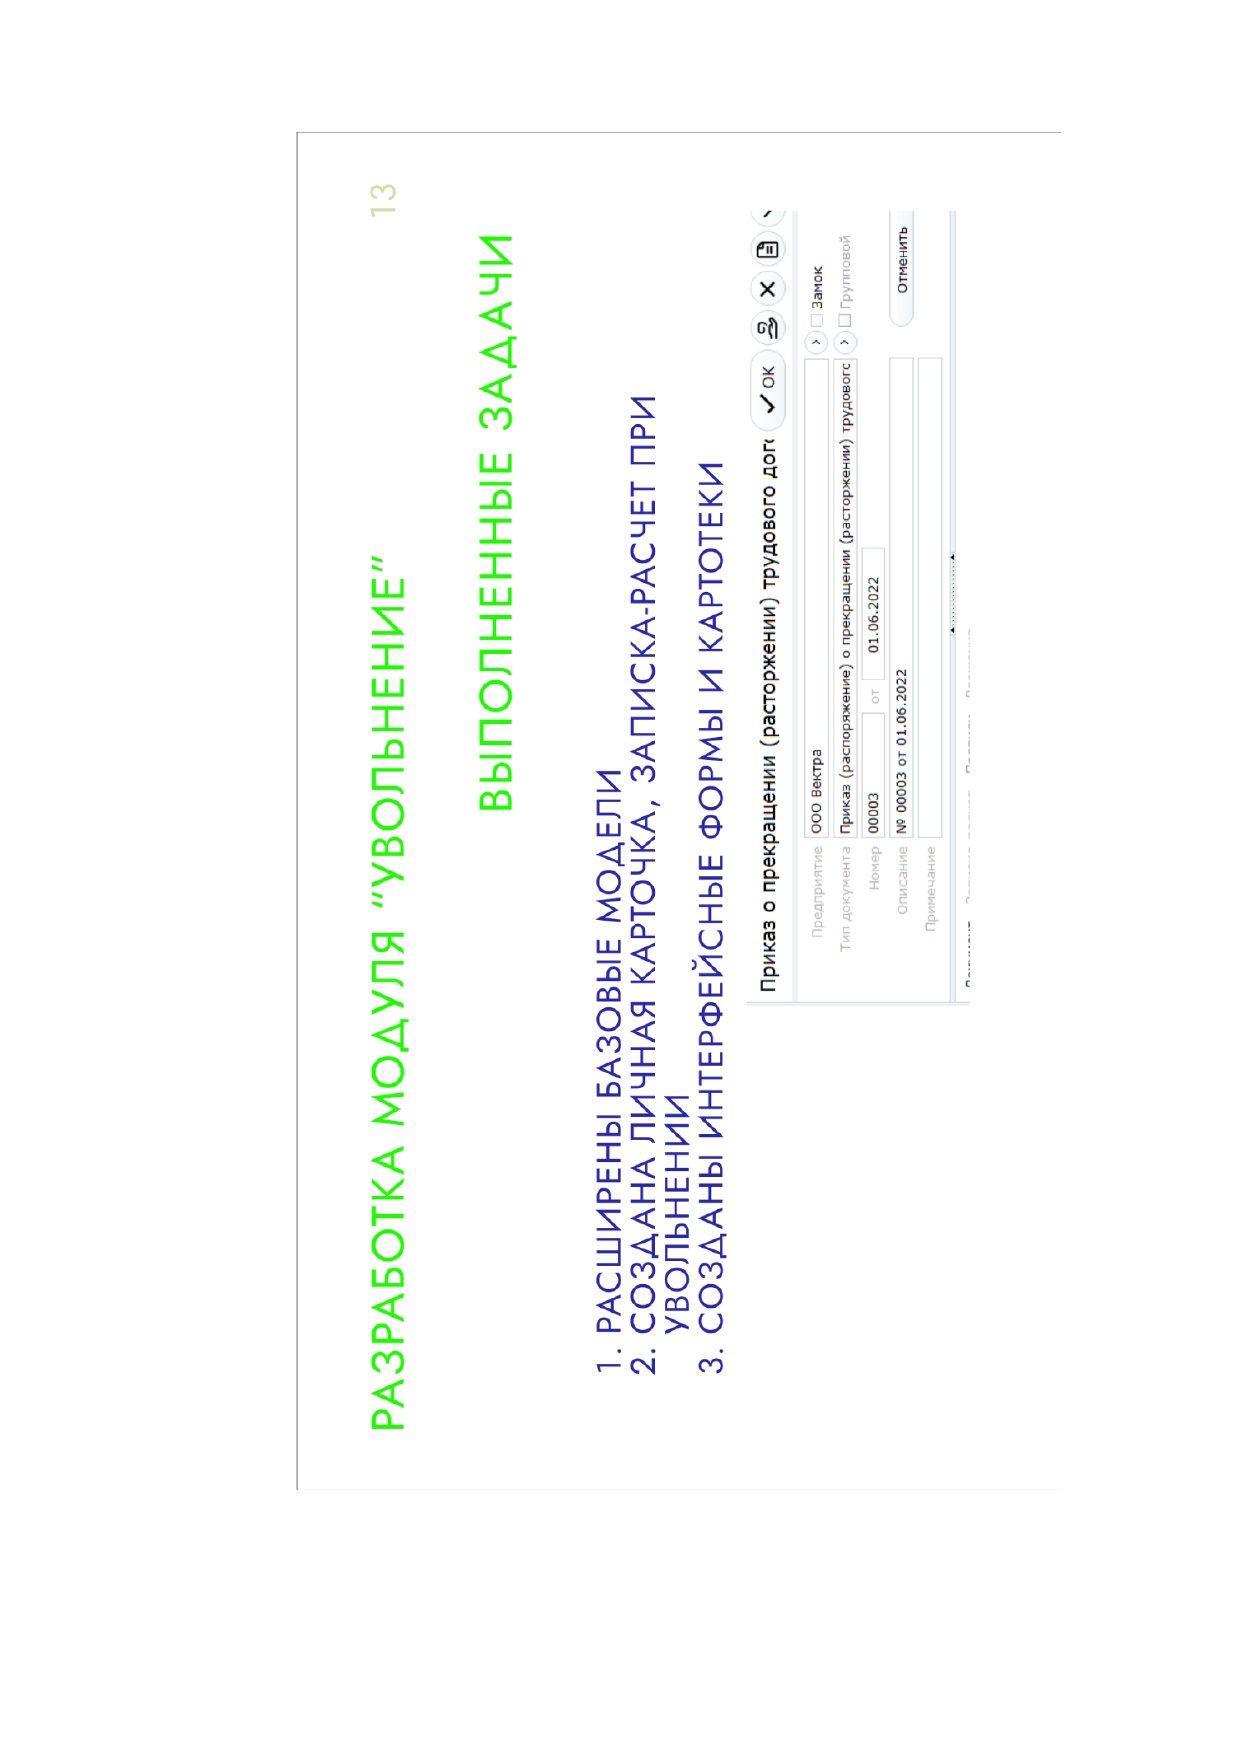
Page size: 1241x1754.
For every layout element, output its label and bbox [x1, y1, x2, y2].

picture [297, 133, 1061, 1490]
